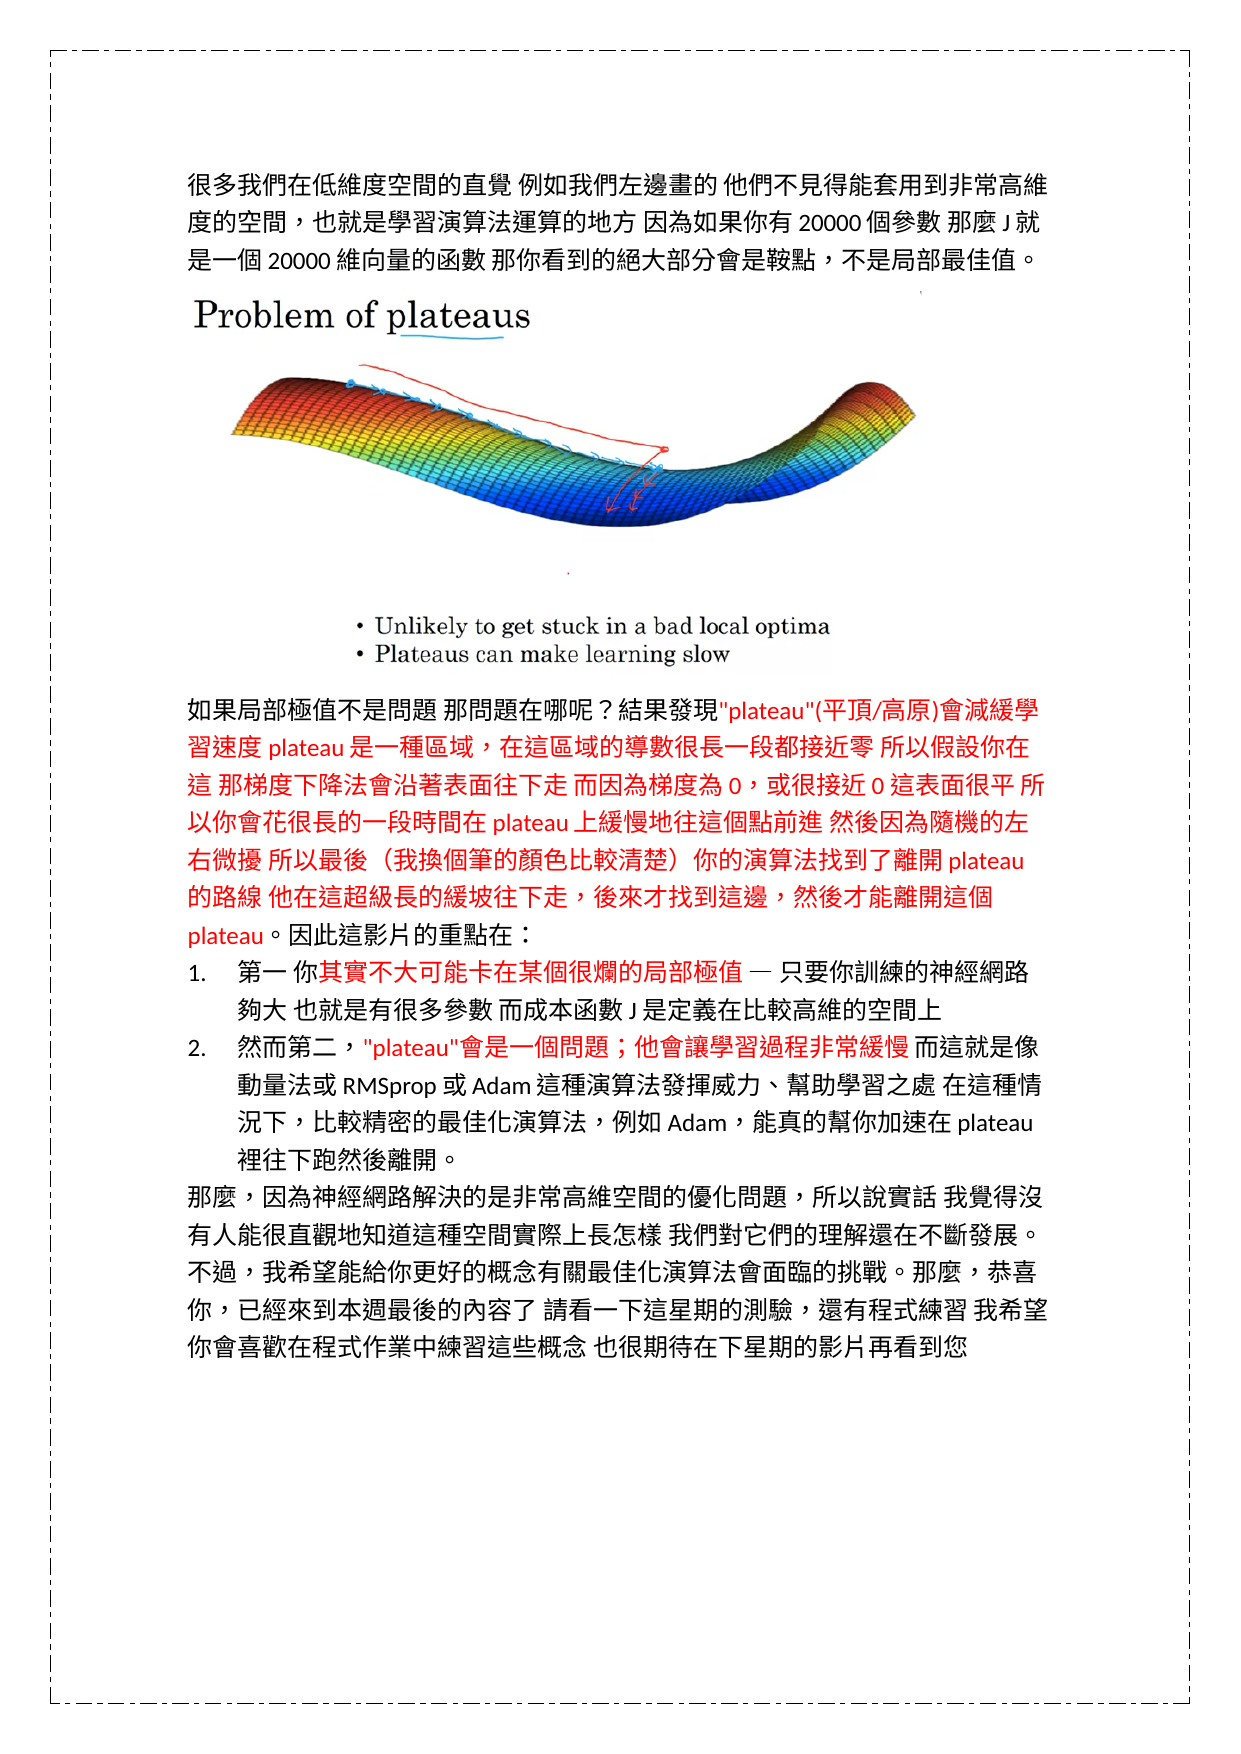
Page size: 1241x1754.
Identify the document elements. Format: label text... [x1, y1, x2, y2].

list 第一 你其實不大可能卡在某個很爛的局部極值 — 只要你訓練的神經網路夠大 也就是有很多參數 而成本函數J是定義在比較高維的空間上 [187, 952, 1053, 1027]
text 那麼，因為神經網路解決的是非常高維空間的優化問題，所以說實話 我覺得沒有人能很直觀地知道這種空間實際上長怎樣 我們對它們的理解還在不斷發展。不過，我希望能給你更好的概念有關最佳化演算法會面臨的挑戰。那麼，恭喜你，已經來到本週最後的內容了 請看一下這星期的測驗，還有程式練習 我希望你會喜歡在程式作業中練習這些概念 也很期待在下星期的影片再看到您 [187, 1177, 1053, 1364]
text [187, 164, 1053, 277]
list 然而第二，"plateau"會是一個問題；他會讓學習過程非常緩慢 而這就是像動量法或RMSprop或Adam這種演算法發揮威力、幫助學習之處 在這種情況下，比較精密的最佳化演算法，例如Adam，能真的幫你加速在plateau裡往下跑然後離開。 [187, 1027, 1053, 1177]
text 如果局部極值不是問題 那問題在哪呢？結果發現"plateau"(平頂/高原)會減緩學習速度 plateau是一種區域，在這區域的導數很長一段都接近零 所以假設你在這 那梯度下降法會沿著表面往下走 而因為梯度為0，或很接近0 這表面很平 所以你會花很長的一段時間在plateau上緩慢地往這個點前進 然後因為隨機的左右微擾 所以最後（我換個筆的顏色比較清楚）你的演算法找到了離開plateau的路線 他在這超級長的緩坡往下走，後來才找到這邊，然後才能離開這個plateau。因此這影片的重點在： [187, 689, 1053, 952]
picture [187, 291, 922, 675]
